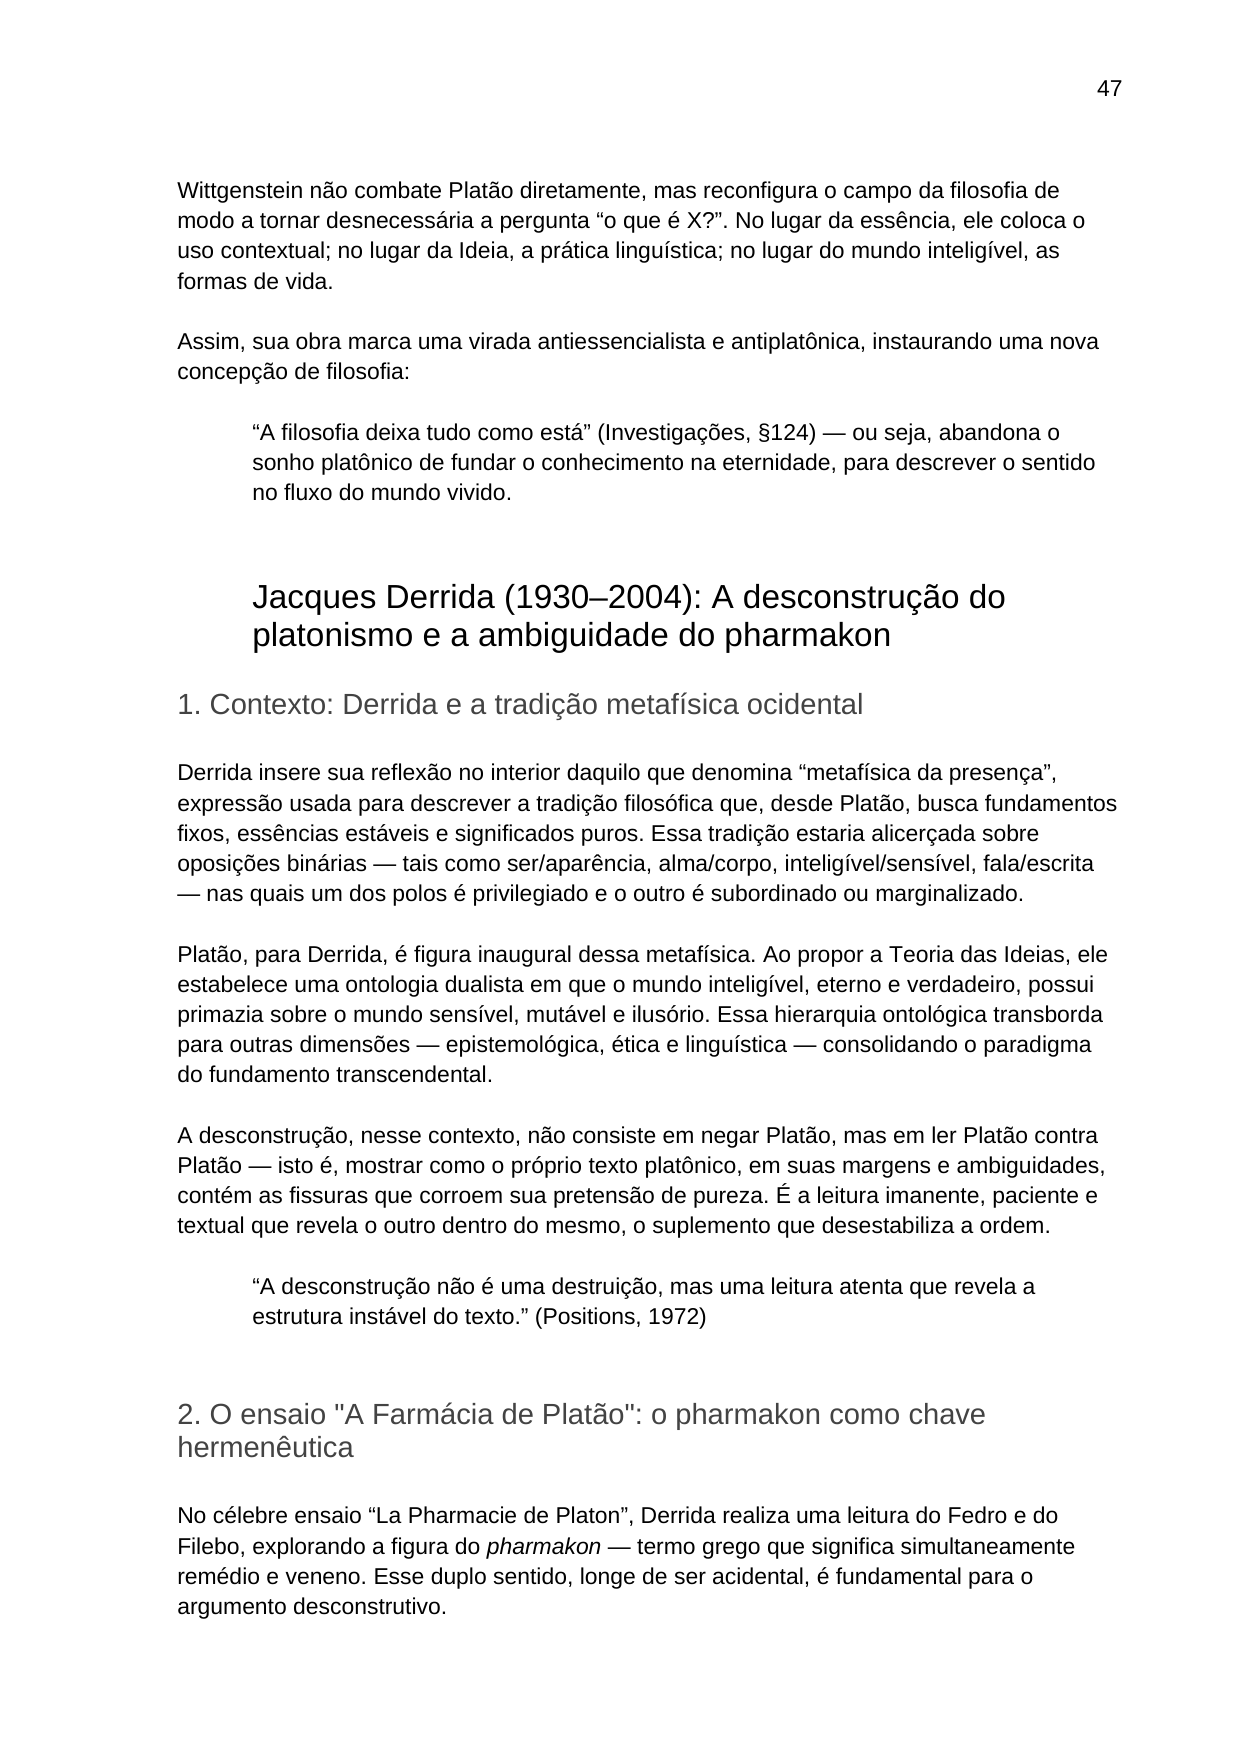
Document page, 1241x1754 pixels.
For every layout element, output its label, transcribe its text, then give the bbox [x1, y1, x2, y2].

text “A desconstrução não é uma destruição, mas uma leitura atenta que revela a estrutura instável do texto.” (Positions, 1972) [252, 1273, 1122, 1329]
text “A filosofia deixa tudo como está” (Investigações, §124) — ou seja, abandona o sonho platônico de fundar o conhecimento na eternidade, para descrever o sentido no fluxo do mundo vivido. [252, 419, 1122, 506]
subtitle Jacques Derrida (1930–2004): A desconstrução do platonismo e a ambiguidade do pharmakon [252, 577, 1122, 654]
subtitle 1. Contexto: Derrida e a tradição metafísica ocidental [177, 687, 1122, 721]
text Platão, para Derrida, é figura inaugural dessa metafísica. Ao propor a Teoria das Ideias, ele estabelece uma ontologia dualista em que o mundo inteligível, eterno e verdadeiro, possui primazia sobre o mundo sensível, mutável e ilusório. Essa hierarquia ontológica transborda para outras dimensões — epistemológica, ética e linguística — consolidando o paradigma do fundamento transcendental. [177, 941, 1122, 1088]
text Wittgenstein não combate Platão diretamente, mas reconfigura o campo da filosofia de modo a tornar desnecessária a pergunta “o que é X?”. No lugar da essência, ele coloca o uso contextual; no lugar da Ideia, a prática linguística; no lugar do mundo inteligível, as formas de vida. [177, 177, 1122, 294]
text Derrida insere sua reflexão no interior daquilo que denomina “metafísica da presença”, expressão usada para descrever a tradição filosófica que, desde Platão, busca fundamentos fixos, essências estáveis e significados puros. Essa tradição estaria alicerçada sobre oposições binárias — tais como ser/aparência, alma/corpo, inteligível/sensível, fala/escrita — nas quais um dos polos é privilegiado e o outro é subordinado ou marginalizado. [177, 759, 1122, 907]
text A desconstrução, nesse contexto, não consiste em negar Platão, mas em ler Platão contra Platão — isto é, mostrar como o próprio texto platônico, em suas margens e ambiguidades, contém as fissuras que corroem sua pretensão de pureza. É a leitura imanente, paciente e textual que revela o outro dentro do mesmo, o suplemento que desestabiliza a ordem. [177, 1122, 1122, 1239]
subtitle 2. O ensaio "A Farmácia de Platão": o pharmakon como chave hermenêutica [177, 1397, 1122, 1464]
text No célebre ensaio “La Pharmacie de Platon”, Derrida realiza uma leitura do Fedro e do Filebo, explorando a figura do pharmakon — termo grego que significa simultaneamente remédio e veneno. Esse duplo sentido, longe de ser acidental, é fundamental para o argumento desconstrutivo. [177, 1502, 1122, 1619]
text Assim, sua obra marca uma virada antiessencialista e antiplatônica, instaurando uma nova concepção de filosofia: [177, 328, 1122, 385]
